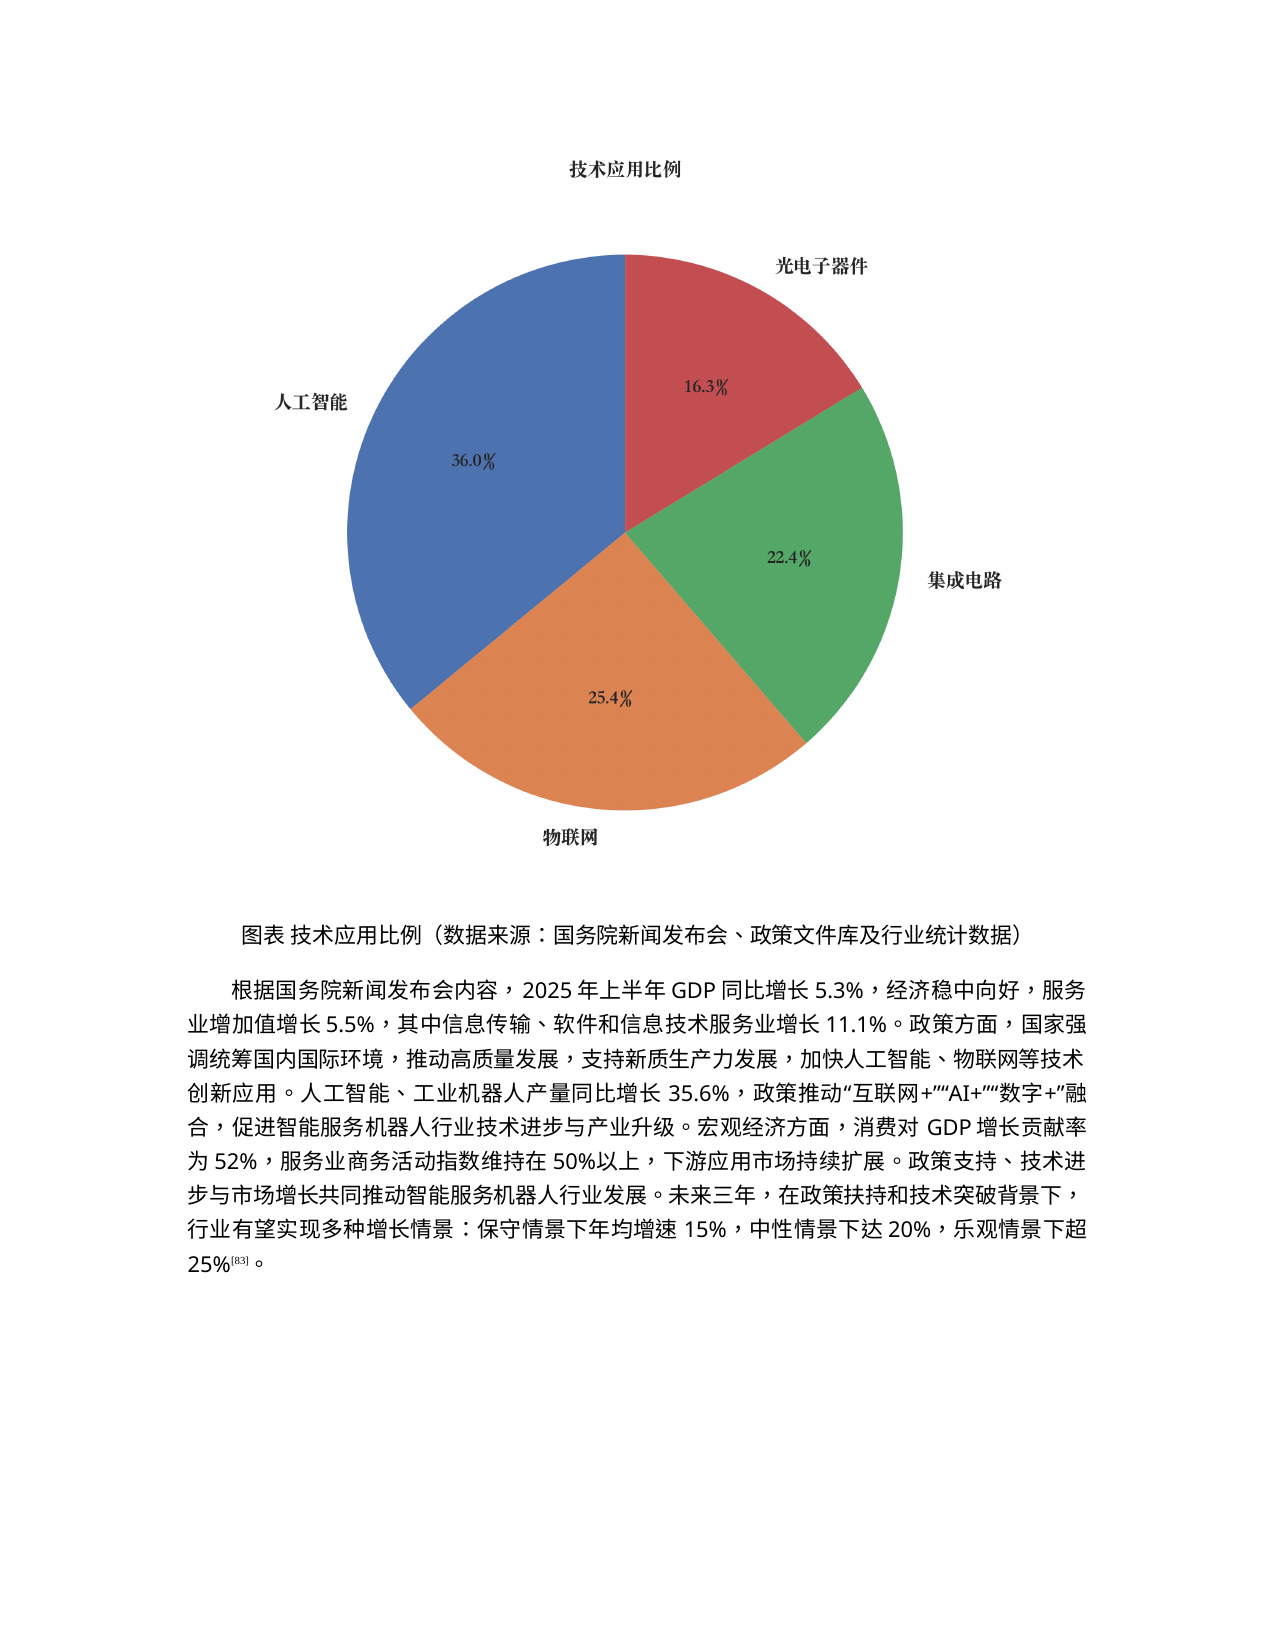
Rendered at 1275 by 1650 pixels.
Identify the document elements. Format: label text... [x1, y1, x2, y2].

text 根据国务院新闻发布会内容，2025年上半年GDP同比增长5.3%，经济稳中向好，服务业增加值增长5.5%，其中信息传输、软件和信息技术服务业增长11.1%。政策方面，国家强调统筹国内国际环境，推动高质量发展，支持新质生产力发展，加快人工智能、物联网等技术创新应用。人工智能、工业机器人产量同比增长35.6%，政策推动“互联网+”“AI+”“数字+”融合，促进智能服务机器人行业技术进步与产业升级。宏观经济方面，消费对GDP增长贡献率为52%，服务业商务活动指数维持在50%以上，下游应用市场持续扩展。政策支持、技术进步与市场增长共同推动智能服务机器人行业发展。未来三年，在政策扶持和技术突破背景下，行业有望实现多种增长情景：保守情景下年均增速15%，中性情景下达20%，乐观情景下超25%[83]。 [187, 975, 1087, 1278]
picture [262, 150, 1013, 891]
text 图表 技术应用比例（数据来源：国务院新闻发布会、政策文件库及行业统计数据） [187, 920, 1087, 950]
